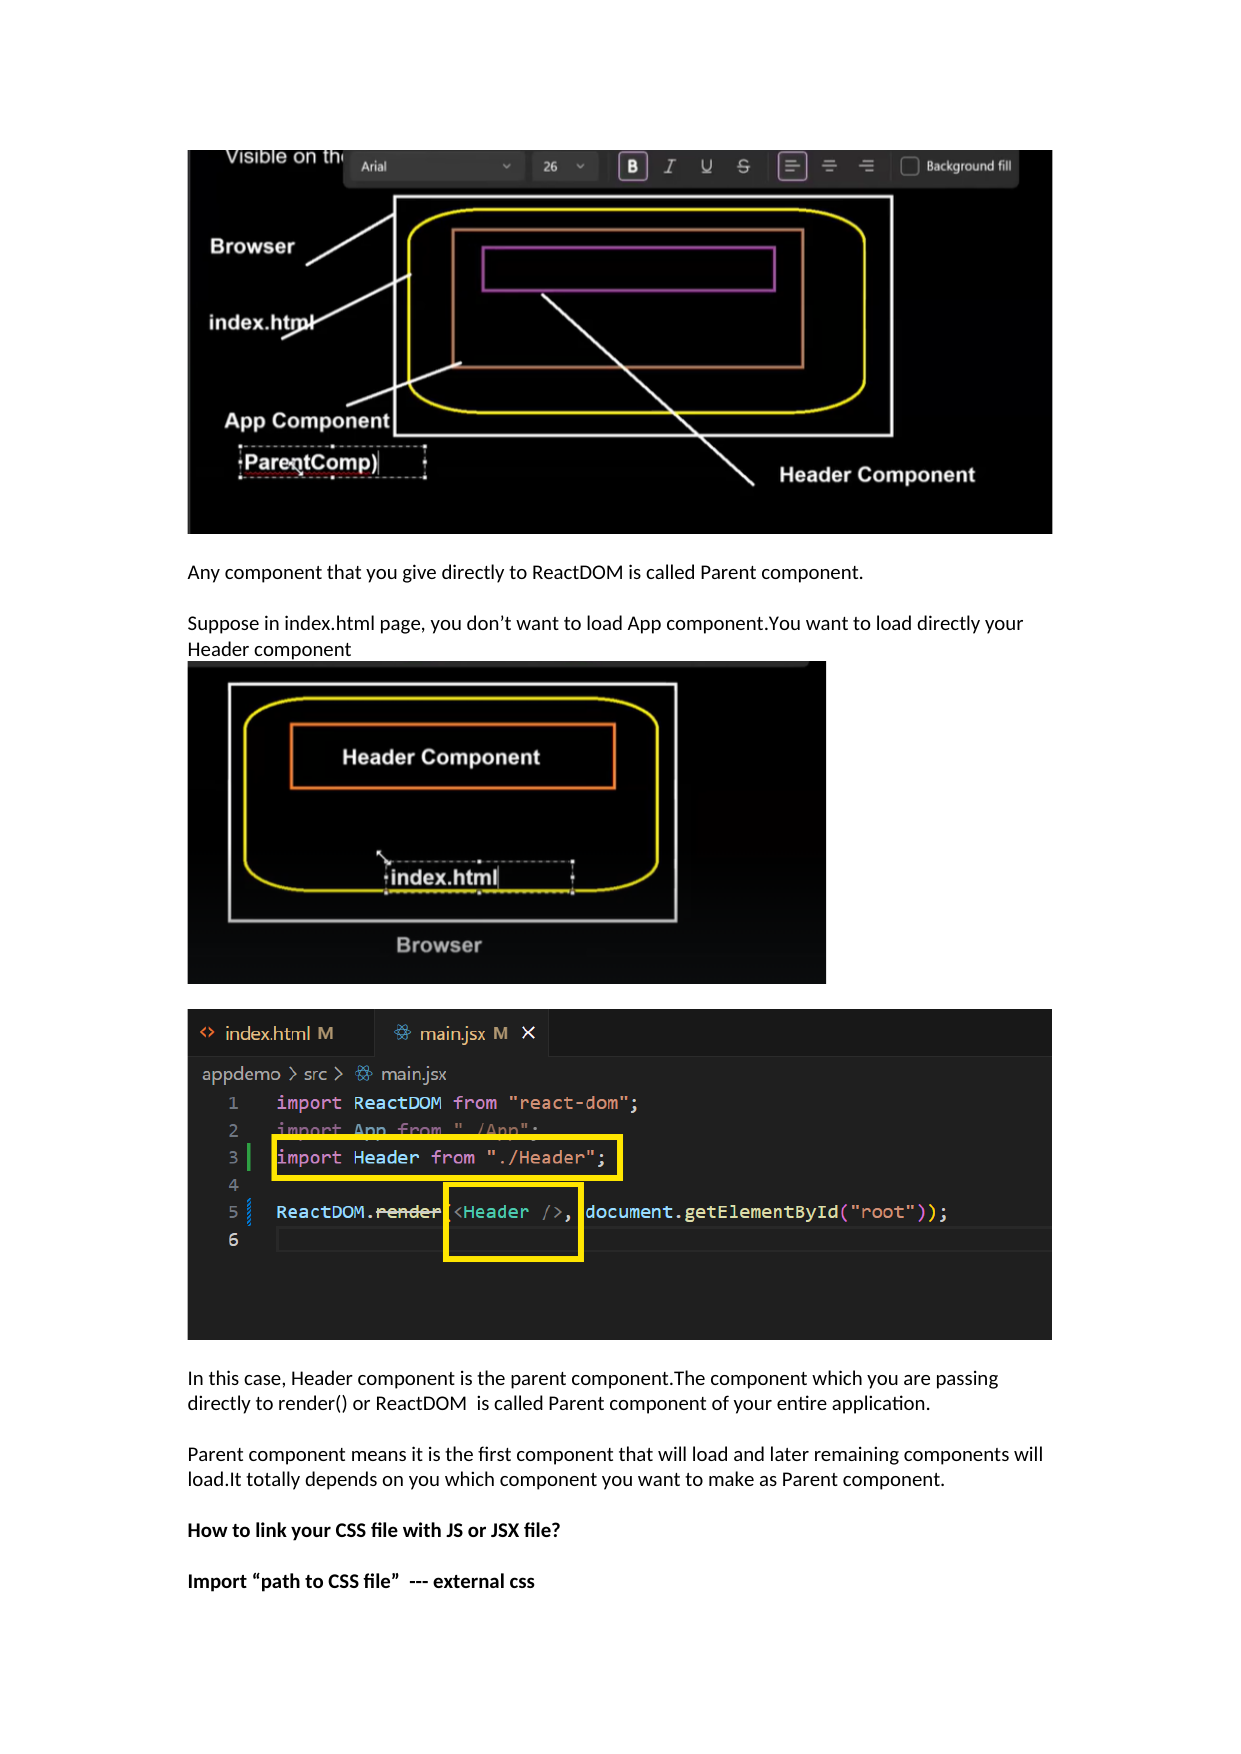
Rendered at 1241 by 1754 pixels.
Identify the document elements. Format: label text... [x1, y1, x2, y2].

picture [187, 150, 1053, 534]
list How to link your CSS file with JS or JSX file? [187, 1517, 1053, 1543]
picture [187, 661, 827, 984]
list Suppose in index.html page, you don’t want to load App component.You want to load directly your Header component [187, 610, 1053, 661]
list Any component that you give directly to ReactDOM is called Parent component. [187, 559, 1053, 585]
list In this case, Header component is the parent component.The component which you are passing directly to render() or ReactDOM is called Parent component of your entire application. [187, 1365, 1053, 1416]
list Parent component means it is the first component that will load and later remaining components will load.It totally depends on you which component you want to make as Parent component. [187, 1441, 1053, 1492]
picture [187, 1009, 1052, 1340]
list Import “path to CSS file” --- external css [187, 1568, 1053, 1594]
